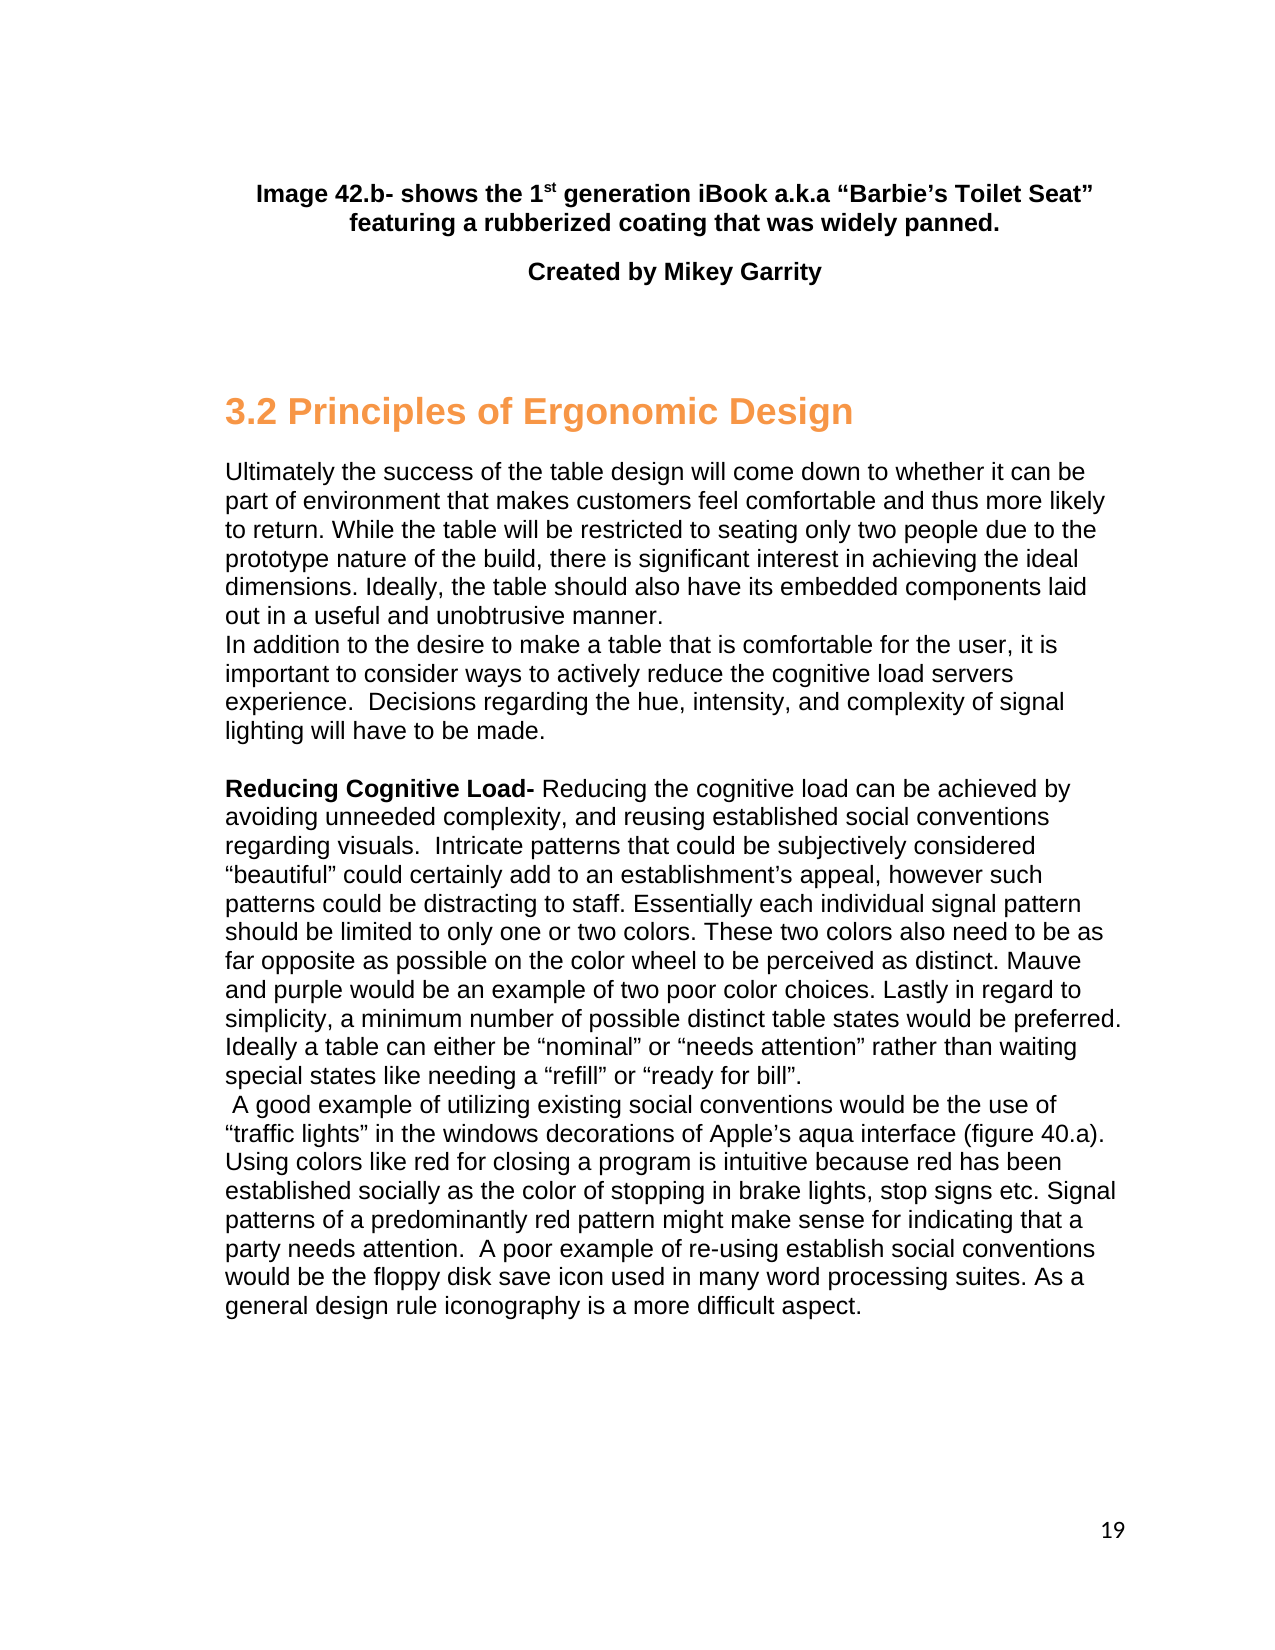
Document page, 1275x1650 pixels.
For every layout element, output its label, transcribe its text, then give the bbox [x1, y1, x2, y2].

text Reducing Cognitive Load- Reducing the cognitive load can be achieved by avoiding unneeded complexity, and reusing established social conventions regarding visuals. Intricate patterns that could be subjectively considered “beautiful” could certainly add to an establishment’s appeal, however such patterns could be distracting to staff. Essentially each individual signal pattern should be limited to only one or two colors. These two colors also need to be as far opposite as possible on the color wheel to be perceived as distinct. Mauve and purple would be an example of two poor color choices. Lastly in regard to simplicity, a minimum number of possible distinct table states would be preferred. Ideally a table can either be “nominal” or “needs attention” rather than waiting special states like needing a “refill” or “ready for bill”. [225, 773, 1125, 1090]
text Image 42.b- shows the 1st generation iBook a.k.a “Barbie’s Toilet Seat” featuring a rubberized coating that was widely panned. [225, 179, 1125, 236]
text Ultimately the success of the table design will come down to whether it can be part of environment that makes customers feel comfortable and thus more likely to return. While the table will be restricted to seating only two people due to the prototype nature of the build, there is significant interest in achieving the ideal dimensions. Ideally, the table should also have its embedded components laid out in a useful and unobtrusive manner. [225, 457, 1125, 630]
text Created by Mikey Garrity [225, 257, 1125, 286]
text In addition to the desire to make a table that is comfortable for the user, it is important to consider ways to actively reduce the cognitive load servers experience. Decisions regarding the hue, intensity, and complexity of signal lighting will have to be made. [225, 630, 1125, 745]
text A good example of utilizing existing social conventions would be the use of “traffic lights” in the windows decorations of Apple’s aqua interface (figure 40.a). Using colors like red for closing a program is intuitive because red has been established socially as the color of stopping in brake lights, stop signs etc. Signal patterns of a predominantly red pattern might make sense for indicating that a party needs attention. A poor example of re-using establish social conventions would be the floppy disk save icon used in many word processing suites. As a general design rule iconography is a more difficult aspect. [225, 1090, 1125, 1320]
subtitle 3.2 Principles of Ergonomic Design [225, 389, 1125, 432]
